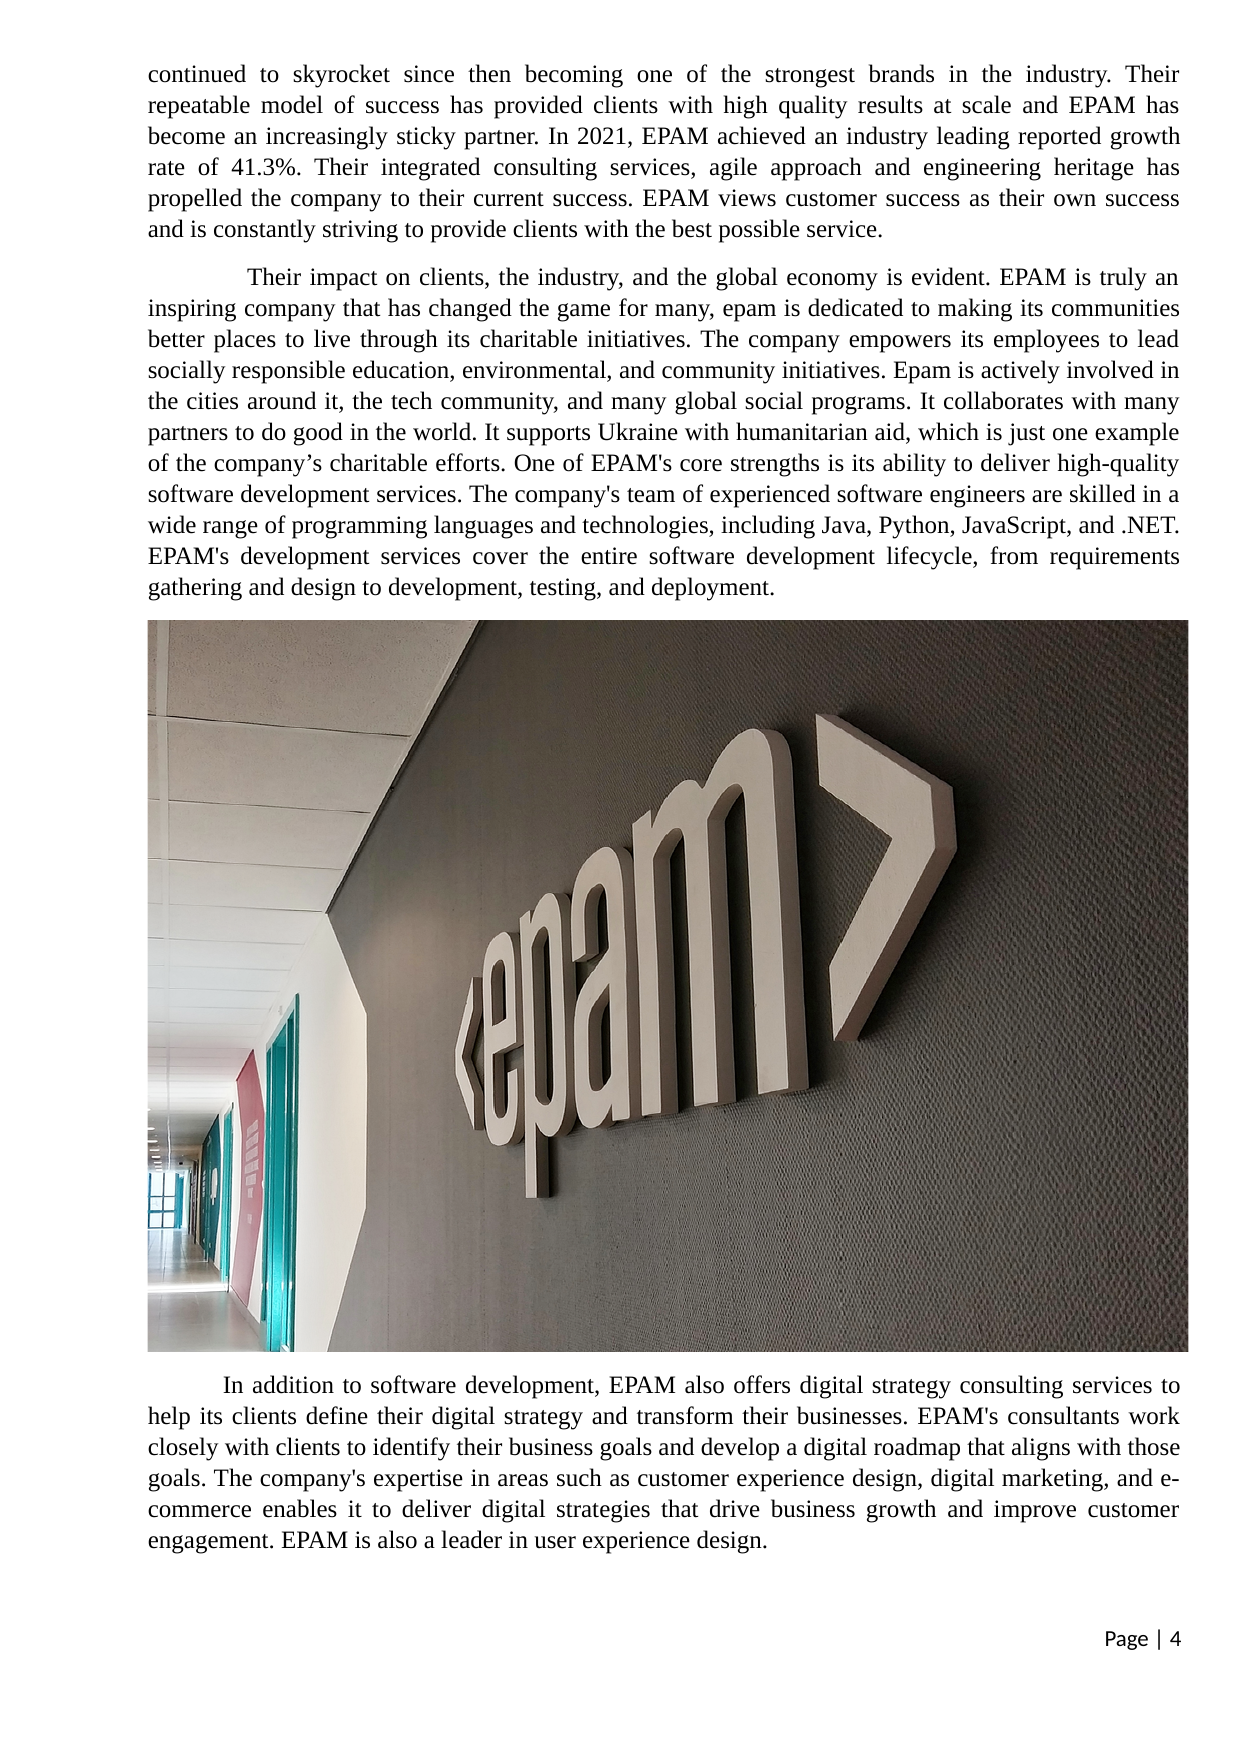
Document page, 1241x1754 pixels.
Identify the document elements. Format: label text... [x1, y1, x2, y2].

text Their impact on clients, the industry, and the global economy is evident. EPAM is truly an inspiring company that has changed the game for many, epam is dedicated to making its communities better places to live through its charitable initiatives. The company empowers its employees to lead socially responsible education, environmental, and community initiatives. Epam is actively involved in the cities around it, the tech community, and many global social programs. It collaborates with many partners to do good in the world. It supports Ukraine with humanitarian aid, which is just one example of the company’s charitable efforts. One of EPAM's core strengths is its ability to deliver high-quality software development services. The company's team of experienced software engineers are skilled in a wide range of programming languages and technologies, including Java, Python, JavaScript, and .NET. EPAM's development services cover the entire software development lifecycle, from requirements gathering and design to development, testing, and deployment. [148, 262, 1181, 601]
text In addition to software development, EPAM also offers digital strategy consulting services to help its clients define their digital strategy and transform their businesses. EPAM's consultants work closely with clients to identify their business goals and develop a digital roadmap that aligns with those goals. The company's expertise in areas such as customer experience design, digital marketing, and e-commerce enables it to deliver digital strategies that drive business growth and improve customer engagement. EPAM is also a leader in user experience design. [148, 1370, 1181, 1554]
picture [147, 620, 1189, 1352]
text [148, 59, 1181, 243]
